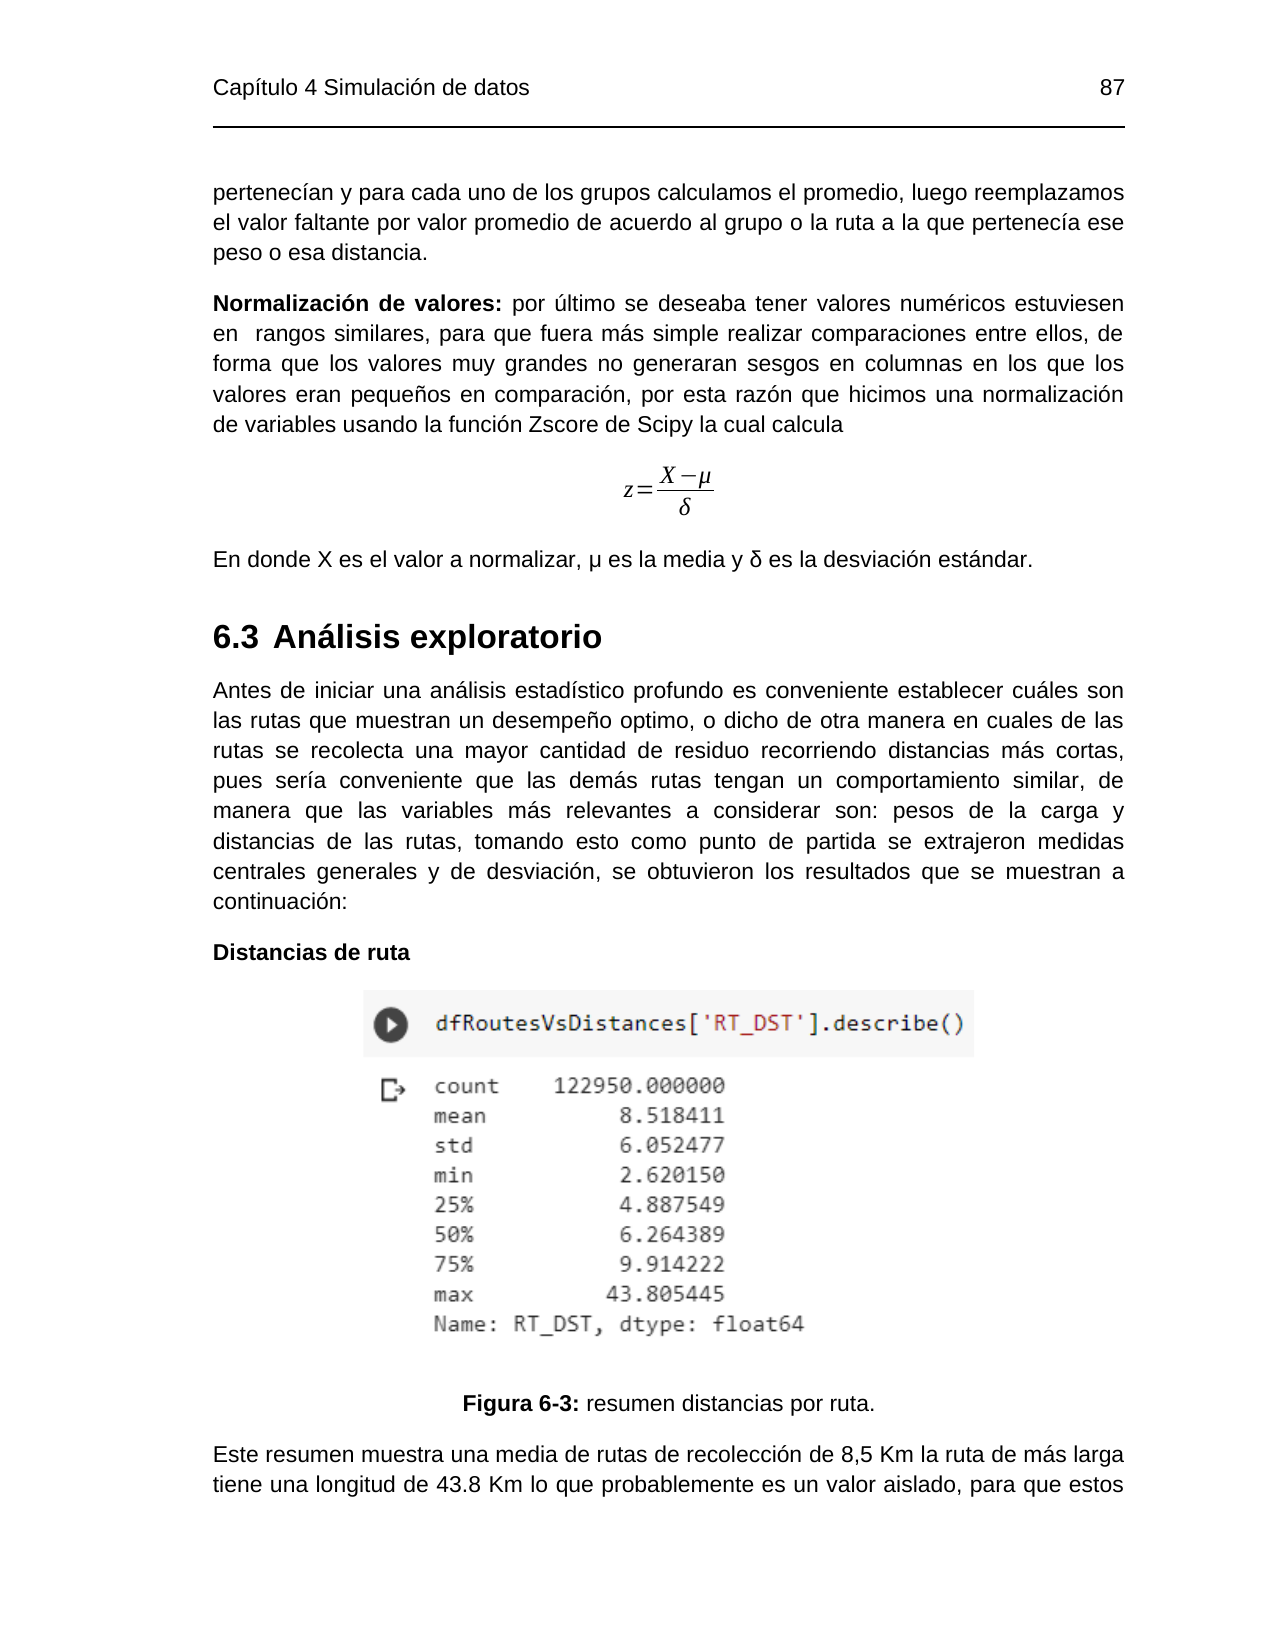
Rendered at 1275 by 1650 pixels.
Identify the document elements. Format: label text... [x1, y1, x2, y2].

text En donde X es el valor a normalizar, μ es la media y δ es la desviación estándar. [213, 546, 1125, 572]
picture [363, 990, 975, 1366]
text Normalización de valores: por último se deseaba tener valores numéricos estuviesen en rangos similares, para que fuera más simple realizar comparaciones entre ellos, de forma que los valores muy grandes no generaran sesgos en columnas en los que los valores eran pequeños en comparación, por esta razón que hicimos una normalización de variables usando la función Zscore de Scipy la cual calcula [213, 290, 1125, 437]
text Figura 6-3: resumen distancias por ruta. [213, 1390, 1125, 1416]
text Antes de iniciar una análisis estadístico profundo es conveniente establecer cuáles son las rutas que muestran un desempeño optimo, o dicho de otra manera en cuales de las rutas se recolecta una mayor cantidad de residuo recorriendo distancias más cortas, pues sería conveniente que las demás rutas tengan un comportamiento similar, de manera que las variables más relevantes a considerar son: pesos de la carga y distancias de las rutas, tomando esto como punto de partida se extrajeron medidas centrales generales y de desviación, se obtuvieron los resultados que se muestran a continuación: [213, 677, 1125, 914]
text Distancias de ruta [213, 939, 1125, 966]
subtitle Análisis exploratorio [213, 617, 1125, 656]
